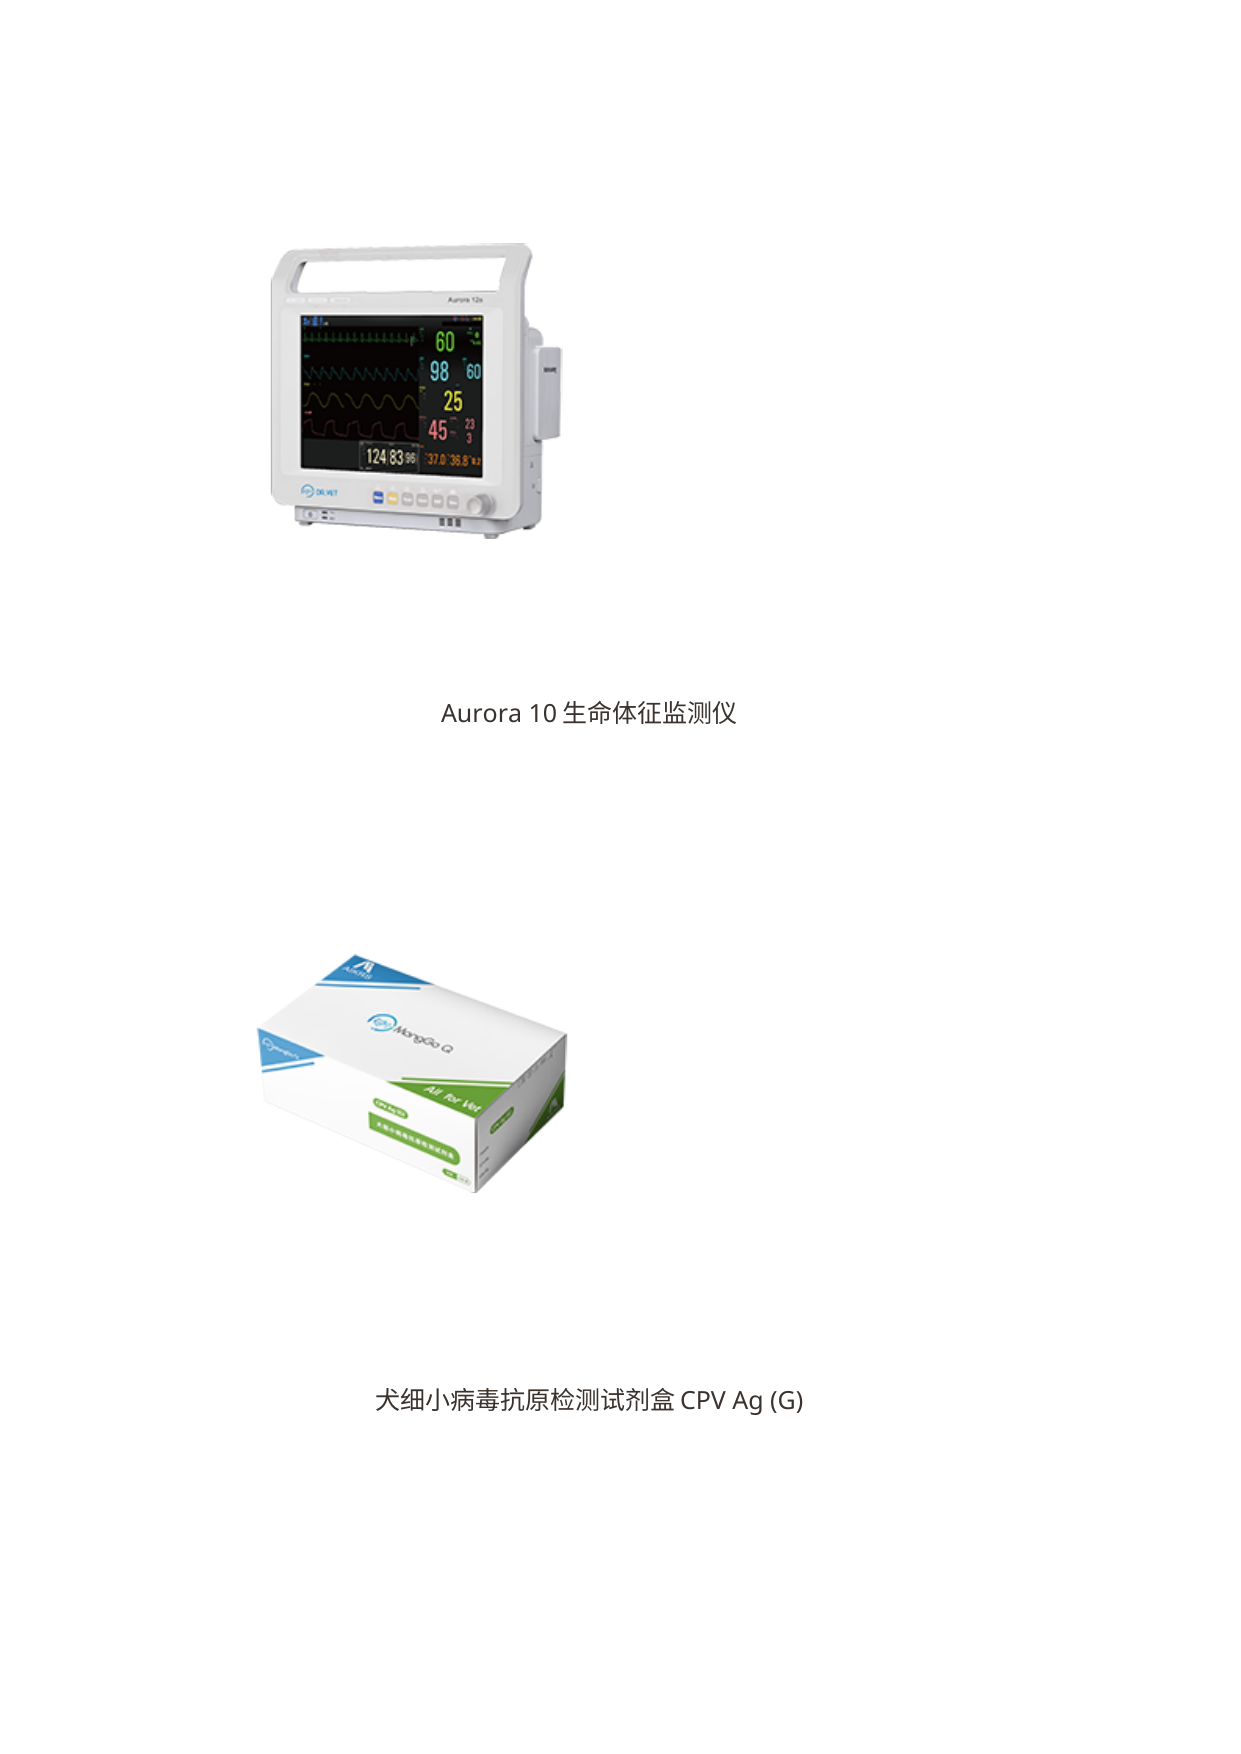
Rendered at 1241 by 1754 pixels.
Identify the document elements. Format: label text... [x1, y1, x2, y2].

picture [187, 162, 636, 611]
text Aurora 10生命体征监测仪 [187, 679, 990, 744]
text 犬细小病毒抗原检测试剂盒CPV Ag (G) [187, 1366, 990, 1431]
picture [187, 848, 636, 1298]
